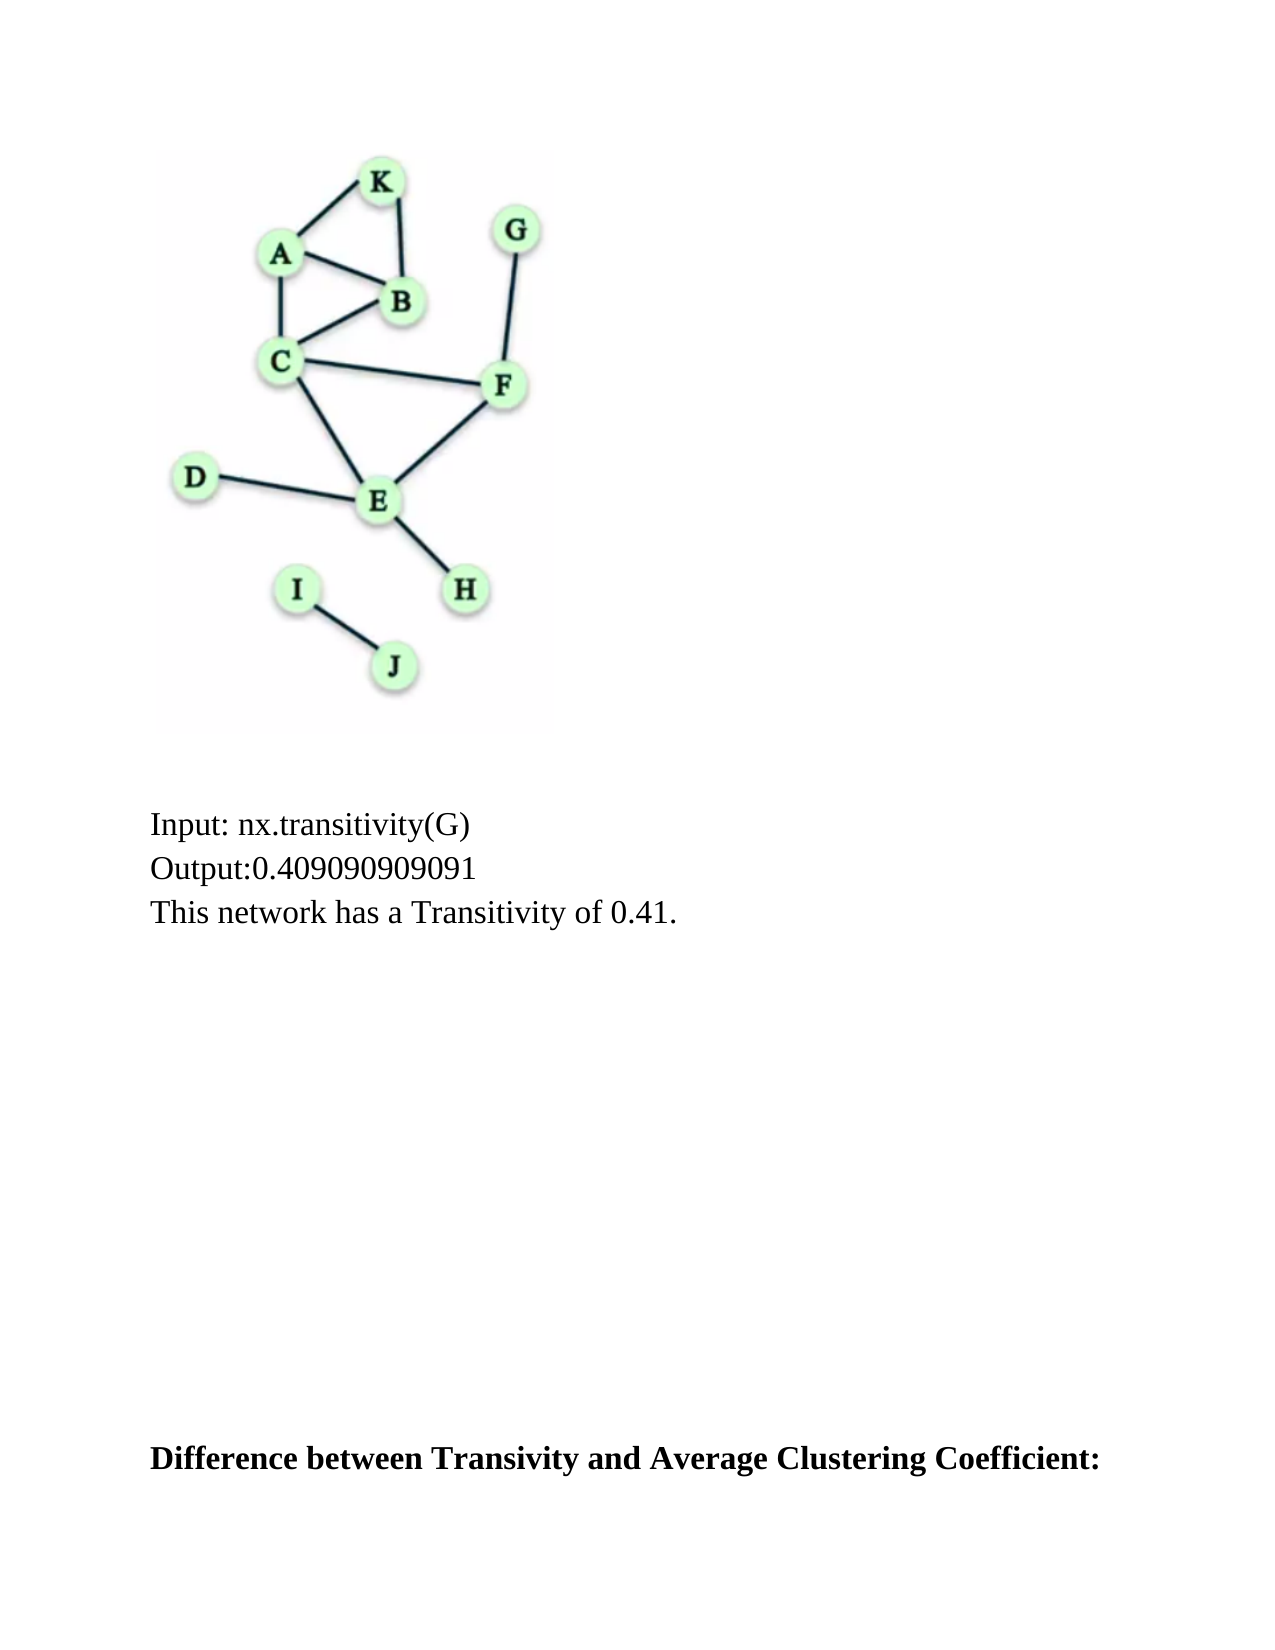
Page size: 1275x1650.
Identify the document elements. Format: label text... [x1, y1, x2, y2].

picture [156, 150, 555, 734]
text Difference between Transivity and Average Clustering Coefficient: [150, 1438, 1125, 1477]
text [150, 150, 1125, 1082]
